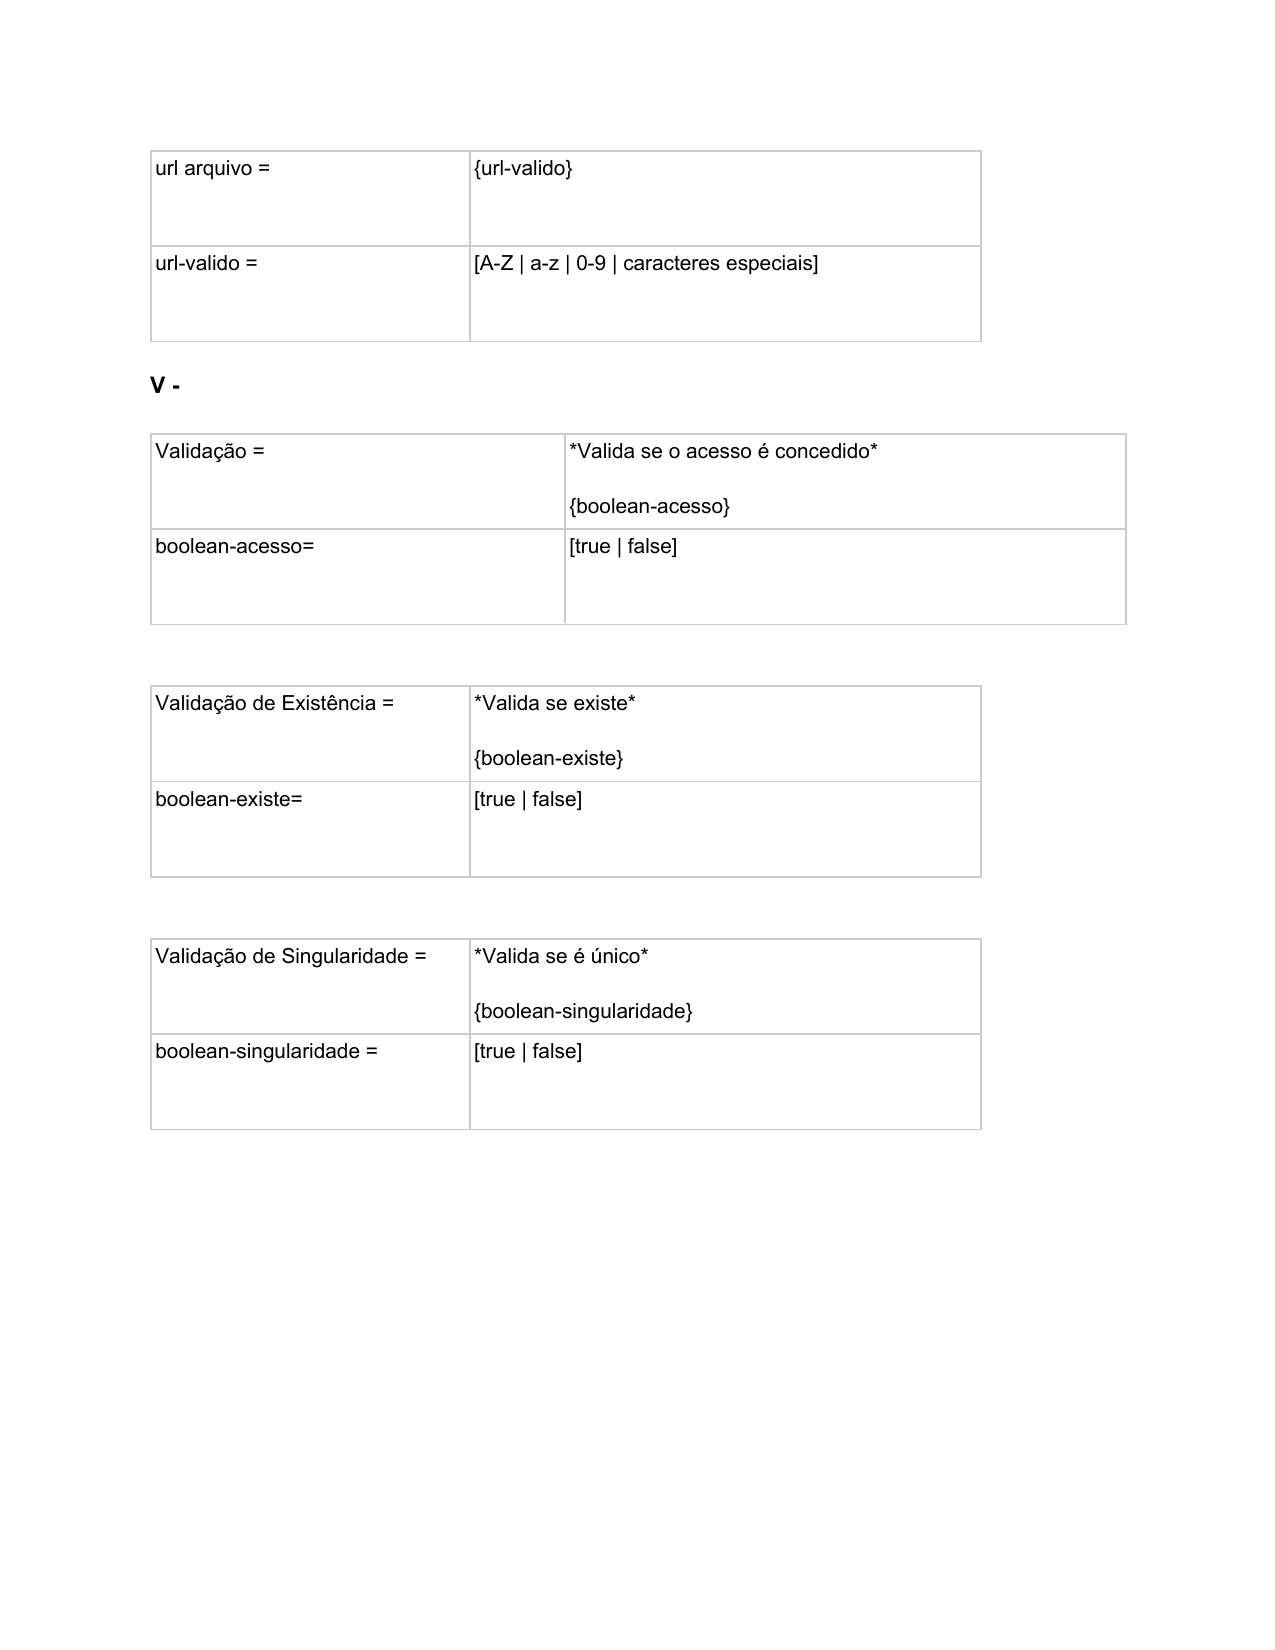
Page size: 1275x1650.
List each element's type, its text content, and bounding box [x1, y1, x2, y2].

table_cell {url-valido} [471, 152, 980, 245]
table_cell url-valido = [152, 247, 469, 341]
table_cell [true | false] [471, 782, 980, 876]
table_header *Valida se existe* {boolean-existe} [471, 687, 980, 781]
table_cell [true | false] [471, 1035, 980, 1129]
table_header *Valida se é único* {boolean-singularidade} [471, 940, 980, 1033]
table_header Validação de Existência = [152, 687, 469, 781]
table_header *Valida se o acesso é concedido* {boolean-acesso} [566, 435, 1125, 528]
text V - [150, 372, 1125, 399]
table_cell url arquivo = [152, 152, 469, 245]
table_cell [A-Z | a-z | 0-9 | caracteres especiais] [471, 247, 980, 341]
table_cell [true | false] [566, 530, 1125, 623]
table_cell boolean-singularidade = [152, 1035, 469, 1129]
table_header Validação de Singularidade = [152, 940, 469, 1033]
table_cell boolean-acesso= [152, 530, 564, 623]
table_cell boolean-existe= [152, 782, 469, 876]
table_header Validação = [152, 435, 564, 528]
